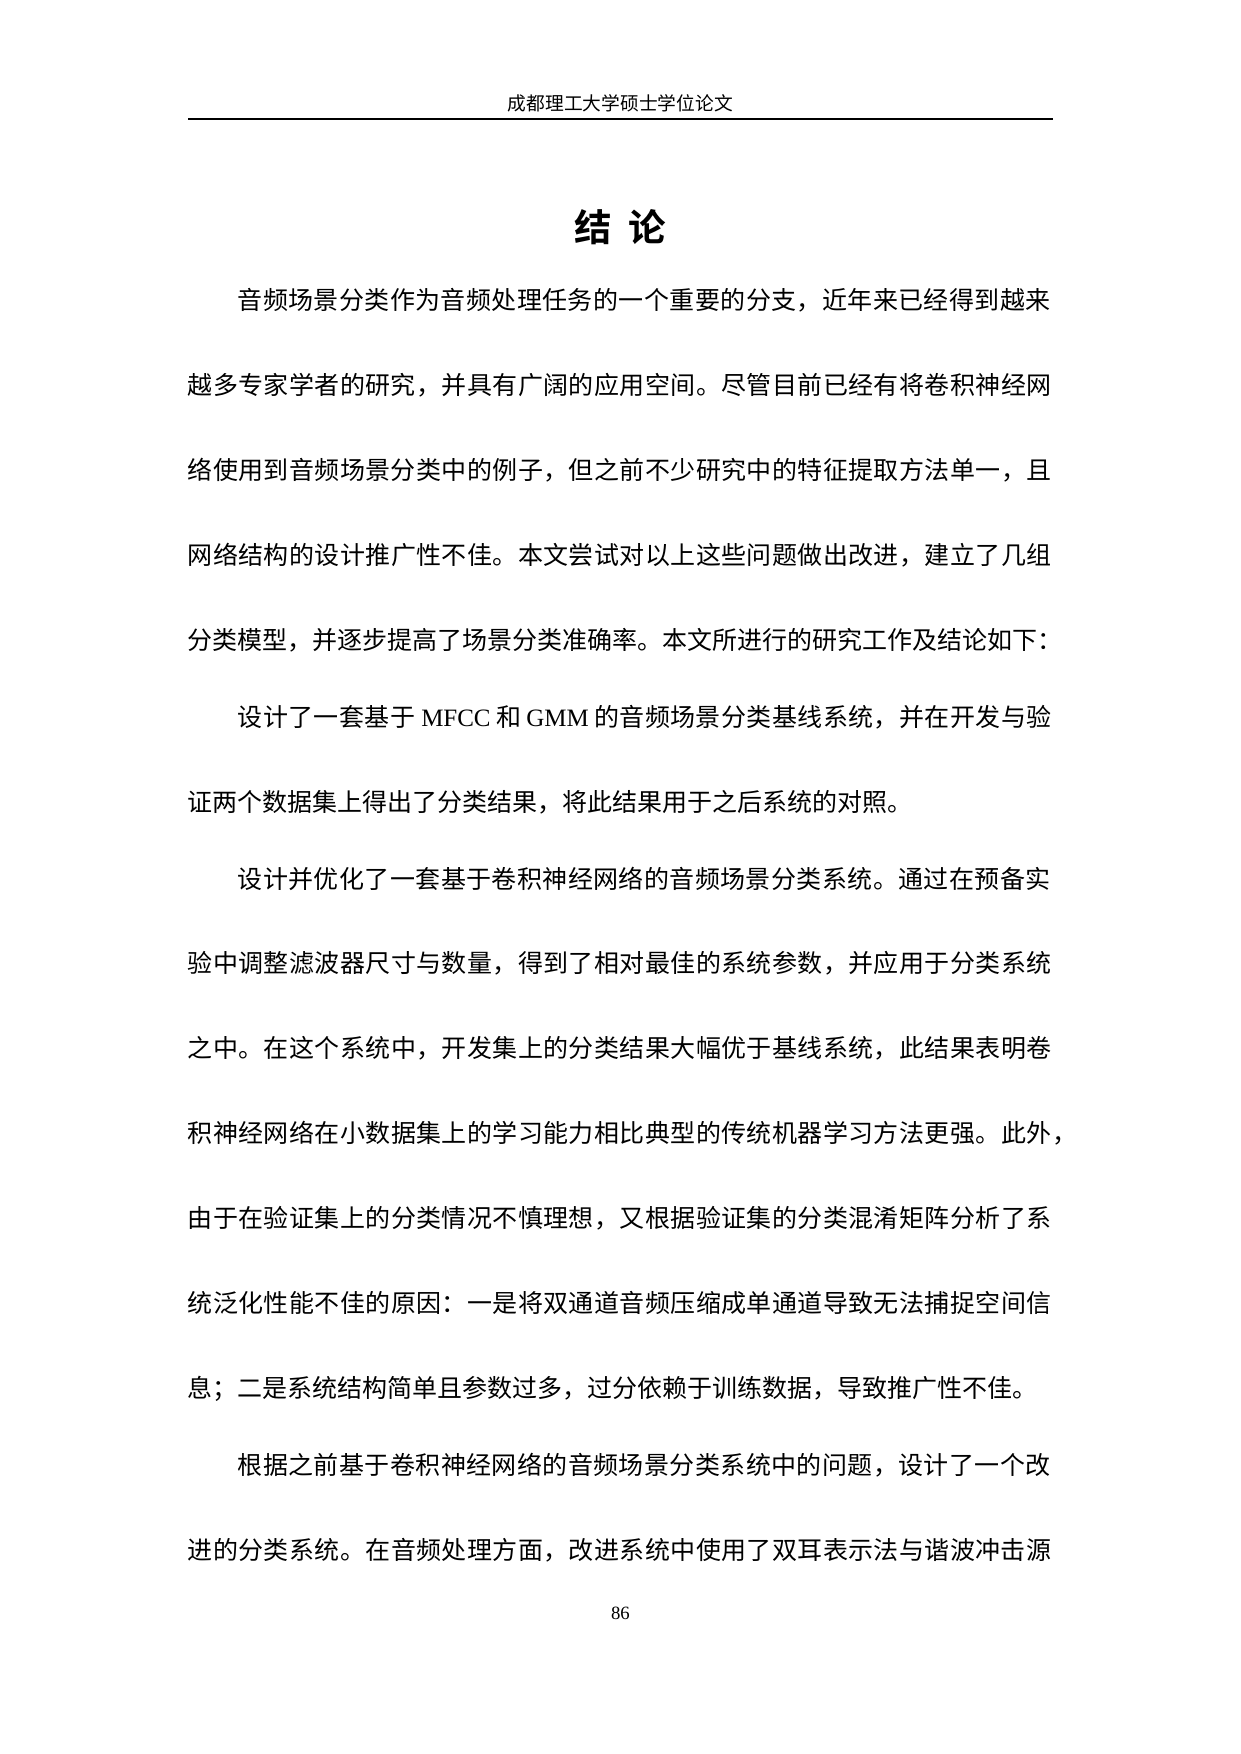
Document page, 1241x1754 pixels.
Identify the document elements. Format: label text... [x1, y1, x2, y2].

subtitle 结 论 [187, 191, 1053, 258]
text 设计了一套基于MFCC和GMM的音频场景分类基线系统，并在开发与验证两个数据集上得出了分类结果，将此结果用于之后系统的对照。 [187, 681, 1053, 834]
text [187, 1429, 1053, 1582]
text 音频场景分类作为音频处理任务的一个重要的分支，近年来已经得到越来越多专家学者的研究，并具有广阔的应用空间。尽管目前已经有将卷积神经网络使用到音频场景分类中的例子，但之前不少研究中的特征提取方法单一，且网络结构的设计推广性不佳。本文尝试对以上这些问题做出改进，建立了几组分类模型，并逐步提高了场景分类准确率。本文所进行的研究工作及结论如下： [187, 265, 1053, 672]
text 设计并优化了一套基于卷积神经网络的音频场景分类系统。通过在预备实验中调整滤波器尺寸与数量，得到了相对最佳的系统参数，并应用于分类系统之中。在这个系统中，开发集上的分类结果大幅优于基线系统，此结果表明卷积神经网络在小数据集上的学习能力相比典型的传统机器学习方法更强。此外，由于在验证集上的分类情况不慎理想，又根据验证集的分类混淆矩阵分析了系统泛化性能不佳的原因：一是将双通道音频压缩成单通道导致无法捕捉空间信息；二是系统结构简单且参数过多，过分依赖于训练数据，导致推广性不佳。 [187, 843, 1053, 1421]
